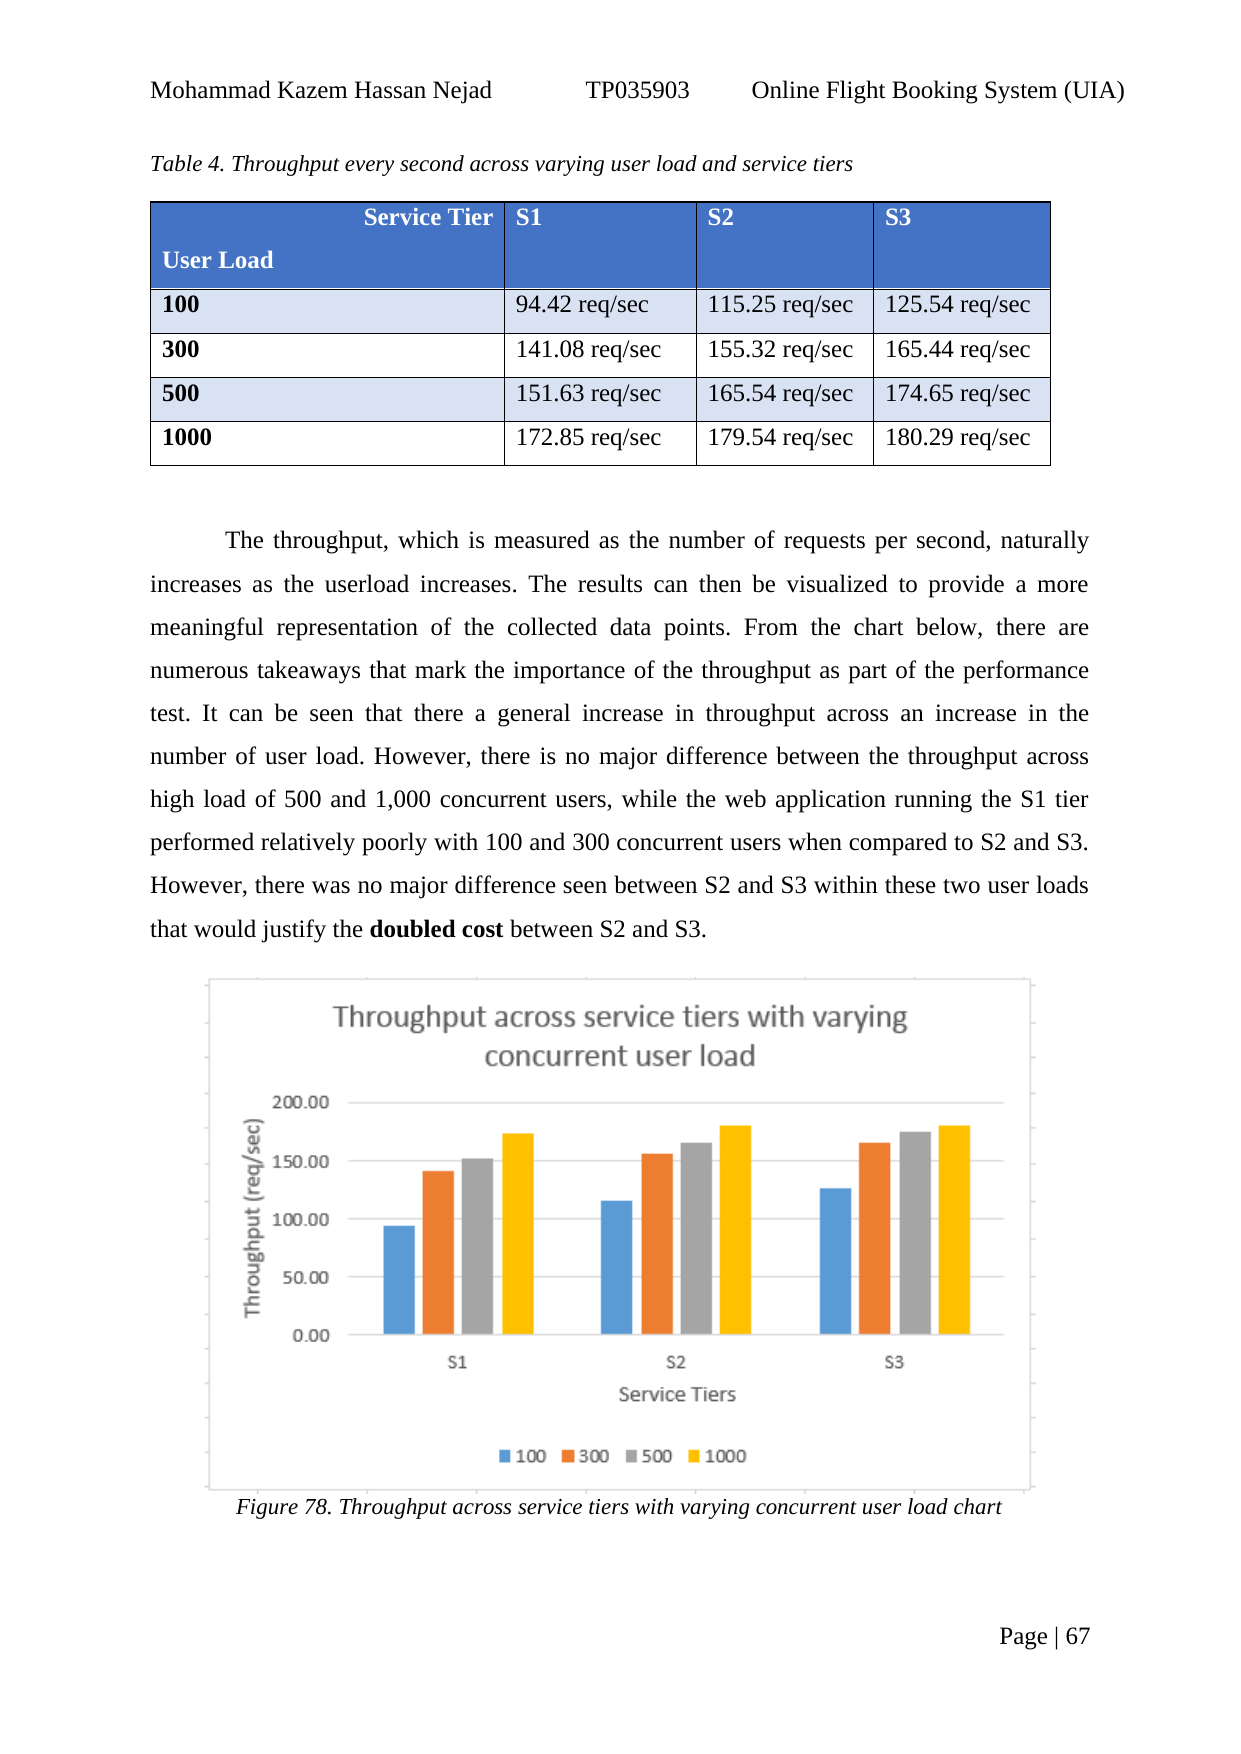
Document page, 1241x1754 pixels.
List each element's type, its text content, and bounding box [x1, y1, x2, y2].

picture [204, 977, 1036, 1494]
table_cell 100 [151, 290, 504, 333]
table_cell 94.42 req/sec [505, 290, 696, 333]
table_cell 180.29 req/sec [874, 422, 1050, 465]
table_header S1 [505, 203, 696, 288]
table_header S3 [874, 203, 1050, 288]
table_cell 151.63 req/sec [505, 378, 696, 421]
table_cell 172.85 req/sec [505, 422, 696, 465]
table_cell 155.32 req/sec [697, 334, 873, 377]
text The throughput, which is measured as the number of requests per second, naturally increases as the userload increases. The results can then be visualized to provide a more meaningful representation of the collected data points. From the chart below, there are numerous takeaways that mark the importance of the throughput as part of the performance test. It can be seen that there a general increase in throughput across an increase in the number of user load. However, there is no major difference between the throughput across high load of 500 and 1,000 concurrent users, while the web application running the S1 tier performed relatively poorly with 100 and 300 concurrent users when compared to S2 and S3. However, there was no major difference seen between S2 and S3 within these two user loads that would justify the doubled cost between S2 and S3. [150, 526, 1090, 942]
table_cell 165.54 req/sec [697, 378, 873, 421]
table_cell 500 [151, 378, 504, 421]
table_cell 1000 [151, 422, 504, 465]
table_cell 300 [151, 334, 504, 377]
table_cell 115.25 req/sec [697, 290, 873, 333]
table_cell 125.54 req/sec [874, 290, 1050, 333]
table_cell 179.54 req/sec [697, 422, 873, 465]
table_cell 174.65 req/sec [874, 378, 1050, 421]
table_header S2 [697, 203, 873, 288]
table_header Service Tier User Load [151, 203, 504, 288]
table_cell 165.44 req/sec [874, 334, 1050, 377]
table_cell 141.08 req/sec [505, 334, 696, 377]
